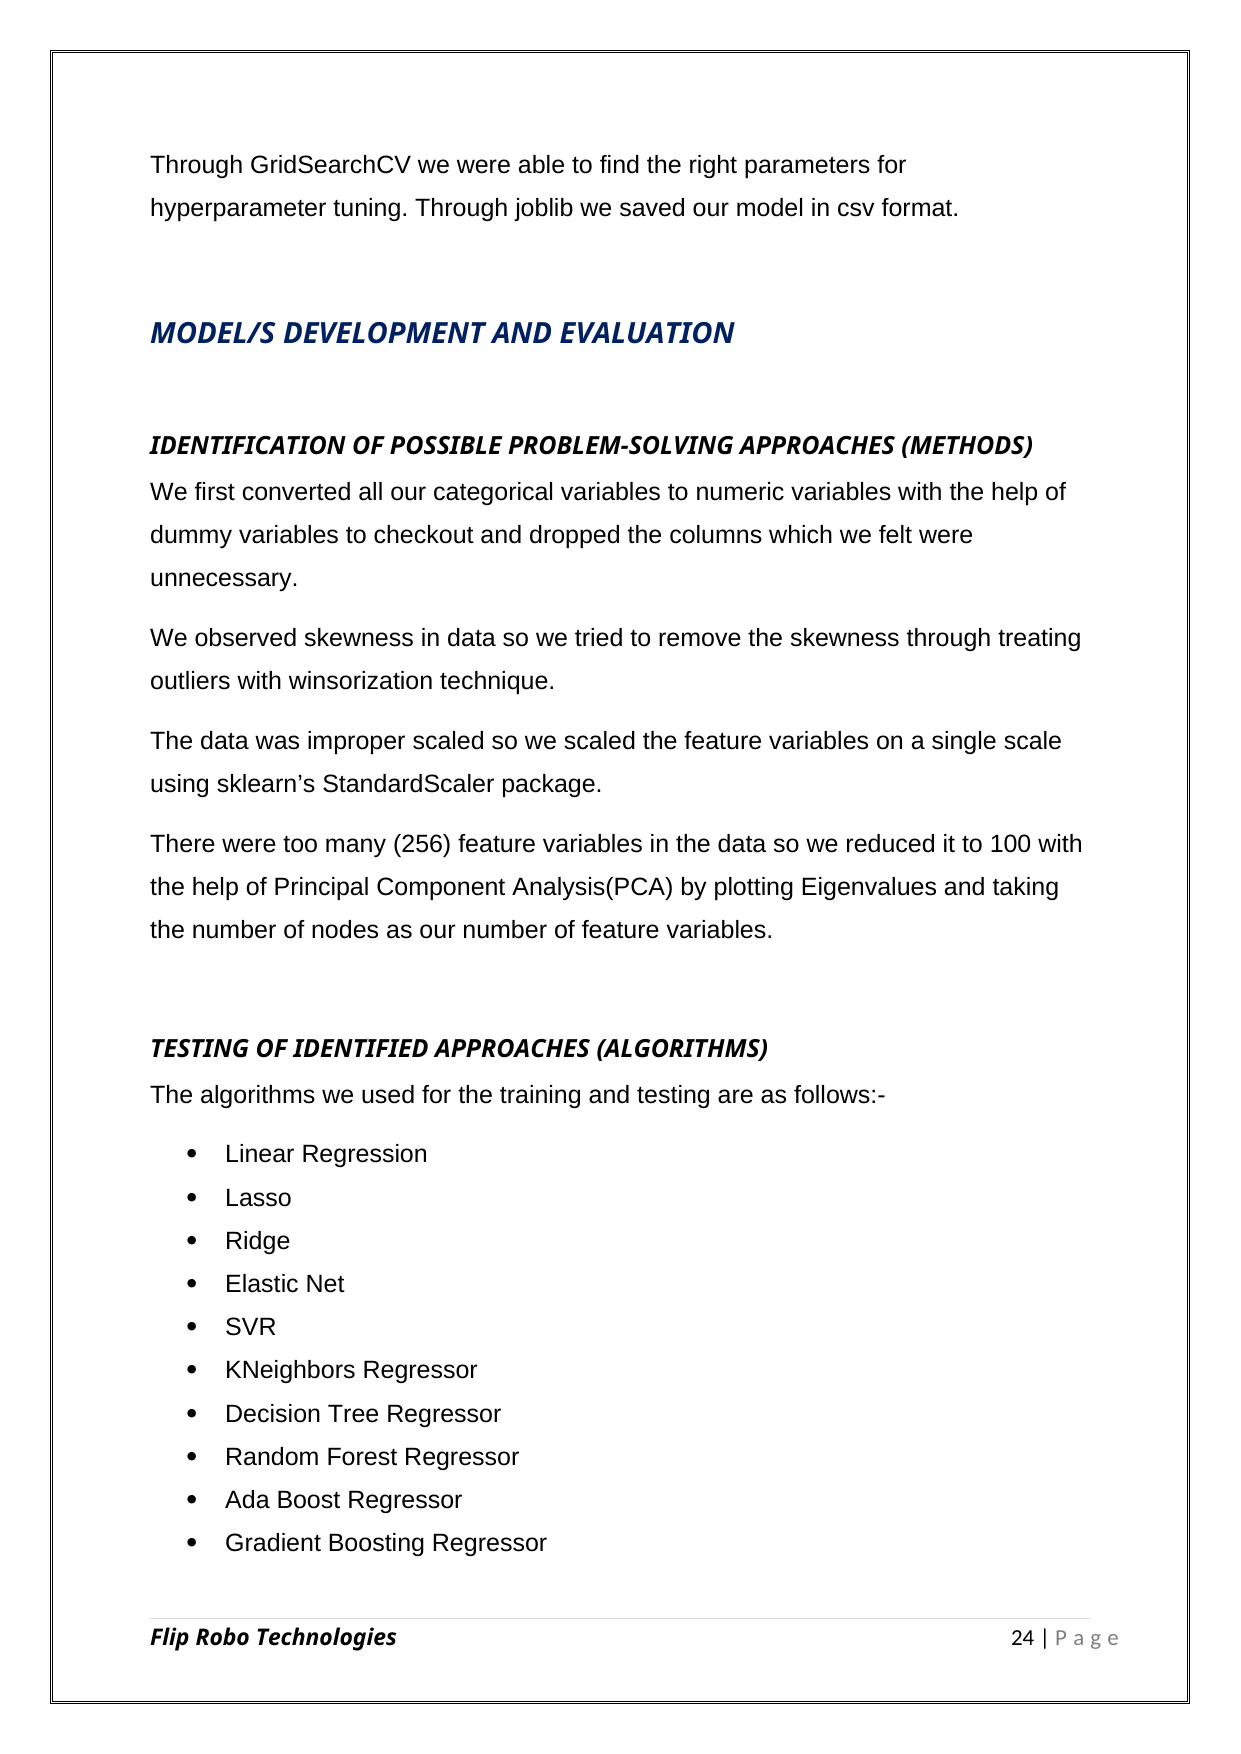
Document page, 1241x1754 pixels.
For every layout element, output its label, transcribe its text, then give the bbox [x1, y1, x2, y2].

list Lasso [187, 1183, 1090, 1211]
text The data was improper scaled so we scaled the feature variables on a single scale using sklearn’s StandardScaler package. [150, 726, 1090, 798]
list Decision Tree Regressor [187, 1399, 1090, 1428]
subtitle IDENTIFICATION OF POSSIBLE PROBLEM-SOLVING APPROACHES (METHODS) [150, 428, 1090, 462]
list SVR [187, 1312, 1090, 1341]
list Linear Regression [187, 1139, 1090, 1168]
list Ridge [187, 1226, 1090, 1255]
list Random Forest Regressor [187, 1442, 1090, 1471]
text The algorithms we used for the training and testing are as follows:- [150, 1079, 1090, 1108]
list Ada Boost Regressor [187, 1485, 1090, 1514]
list KNeighbors Regressor [187, 1356, 1090, 1384]
list Gradient Boosting Regressor [187, 1528, 1090, 1557]
subtitle MODEL/S DEVELOPMENT AND EVALUATION [150, 313, 1090, 352]
text We first converted all our categorical variables to numeric variables with the help of dummy variables to checkout and dropped the columns which we felt were unnecessary. [150, 477, 1090, 592]
text There were too many (256) feature variables in the data so we reduced it to 100 with the help of Principal Component Analysis(PCA) by plotting Eigenvalues and taking the number of nodes as our number of feature variables. [150, 829, 1090, 944]
text Through GridSearchCV we were able to find the right parameters for hyperparameter tuning. Through joblib we saved our model in csv format. [150, 150, 1090, 222]
text We observed skewness in data so we tried to remove the skewness through treating outliers with winsorization technique. [150, 623, 1090, 695]
list Elastic Net [187, 1269, 1090, 1298]
subtitle TESTING OF IDENTIFIED APPROACHES (ALGORITHMS) [150, 1030, 1090, 1064]
